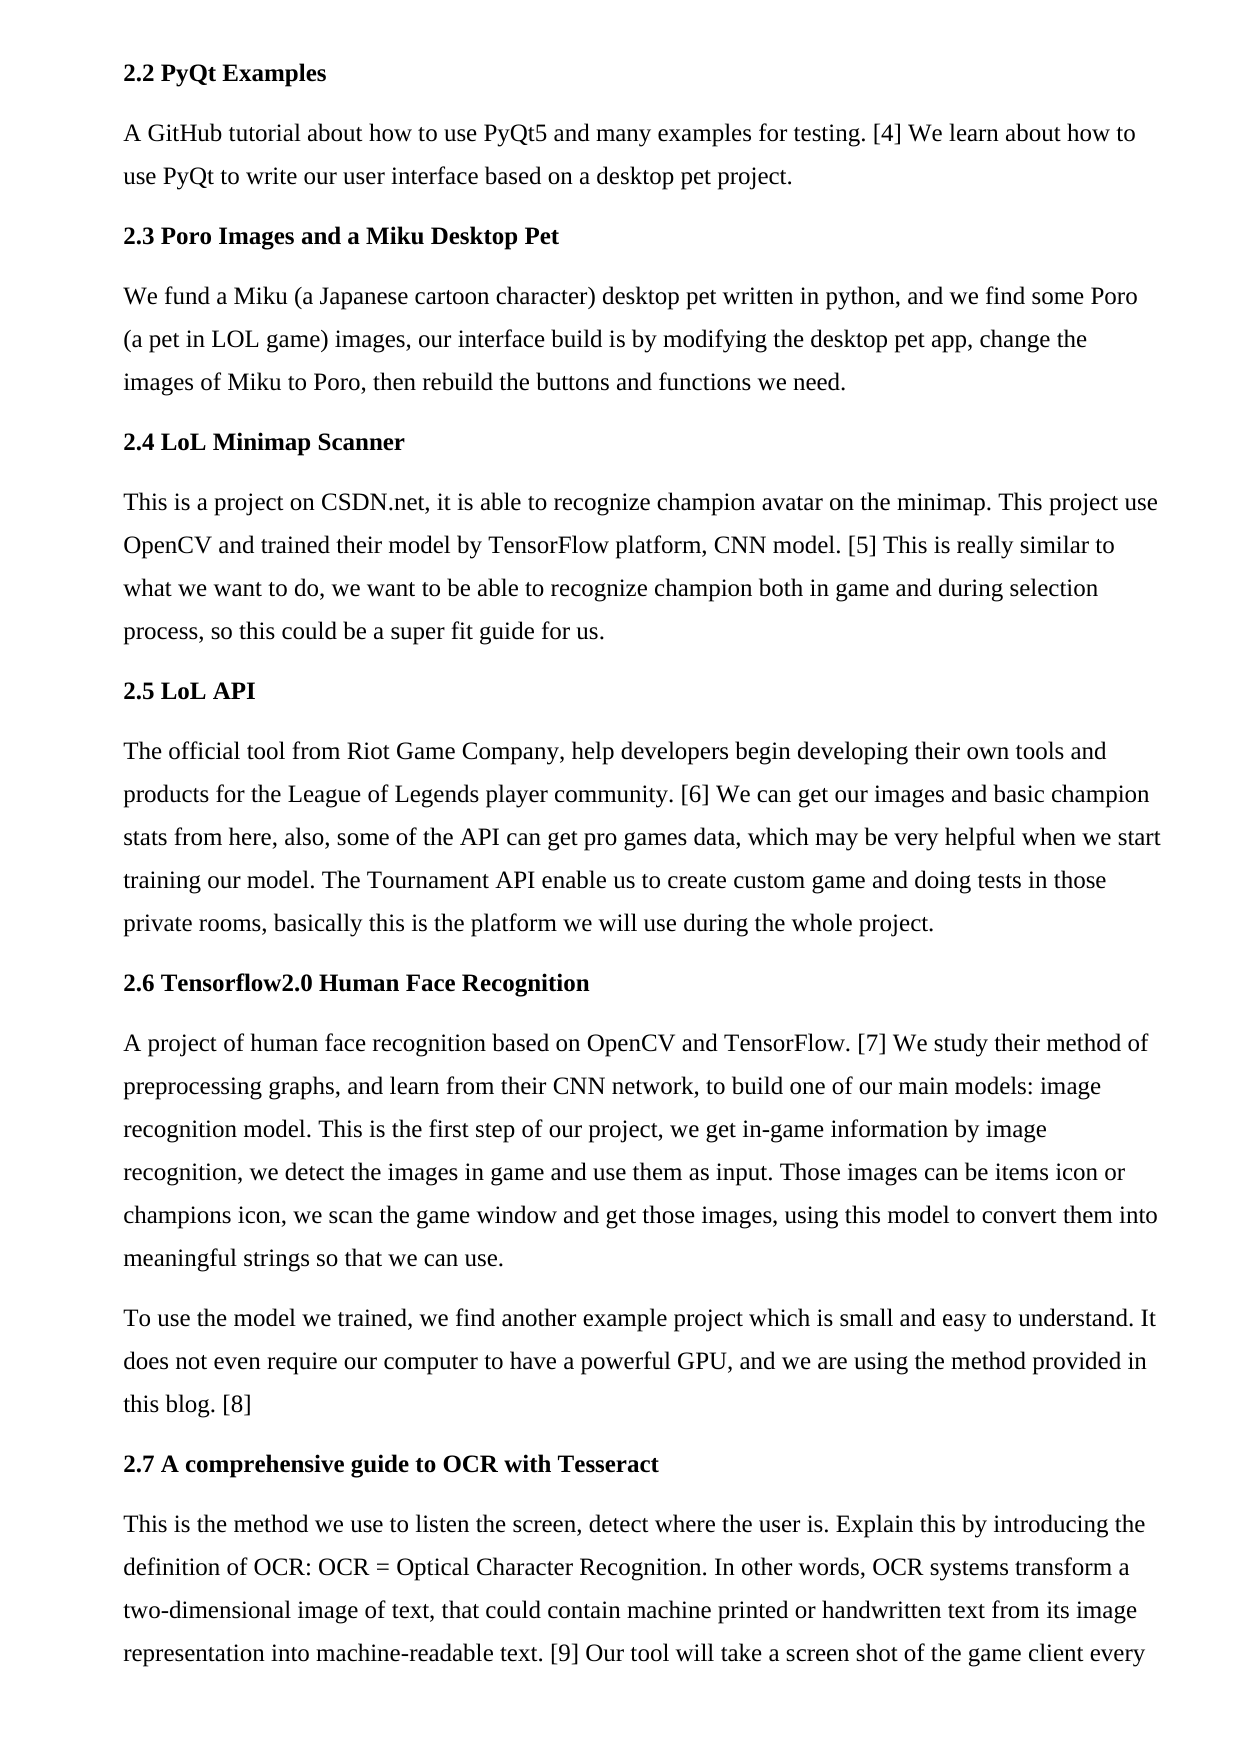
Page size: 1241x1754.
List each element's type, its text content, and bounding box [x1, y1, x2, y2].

text The official tool from Riot Game Company, help developers begin developing their own tools and products for the League of Legends player community. [6] We can get our images and basic champion stats from here, also, some of the API can get pro games data, which may be very helpful when we start training our model. The Tournament API enable us to create custom game and doing tests in those private rooms, basically this is the platform we will use during the whole project. [123, 736, 1162, 937]
text This is a project on CSDN.net, it is able to recognize champion avatar on the minimap. This project use OpenCV and trained their model by TensorFlow platform, CNN model. [5] This is really similar to what we want to do, we want to be able to recognize champion both in game and during selection process, so this could be a super fit guide for us. [123, 487, 1162, 645]
text 2.5 LoL API [123, 676, 1162, 705]
text A project of human face recognition based on OpenCV and TensorFlow. [7] We study their method of preprocessing graphs, and learn from their CNN network, to build one of our main models: image recognition model. This is the first step of our project, we get in-game information by image recognition, we detect the images in game and use them as input. Those images can be items icon or champions icon, we scan the game window and get those images, using this model to convert them into meaningful strings so that we can use. [123, 1028, 1162, 1272]
text 2.6 Tensorflow2.0 Human Face Recognition [123, 968, 1162, 997]
text A GitHub tutorial about how to use PyQt5 and many examples for testing. [4] We learn about how to use PyQt to write our user interface based on a desktop pet project. [123, 118, 1162, 190]
text 2.7 A comprehensive guide to OCR with Tesseract [123, 1449, 1162, 1478]
text 2.3 Poro Images and a Miku Desktop Pet [123, 221, 1162, 250]
text We fund a Miku (a Japanese cartoon character) desktop pet written in python, and we find some Poro (a pet in LOL game) images, our interface build is by modifying the desktop pet app, change the images of Miku to Poro, then rebuild the buttons and functions we need. [123, 281, 1162, 396]
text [123, 1509, 1162, 1667]
text 2.2 PyQt Examples [123, 58, 1162, 87]
text 2.4 LoL Minimap Scanner [123, 427, 1162, 456]
text To use the model we trained, we find another example project which is small and easy to understand. It does not even require our computer to have a powerful GPU, and we are using the method provided in this blog. [8] [123, 1303, 1162, 1418]
